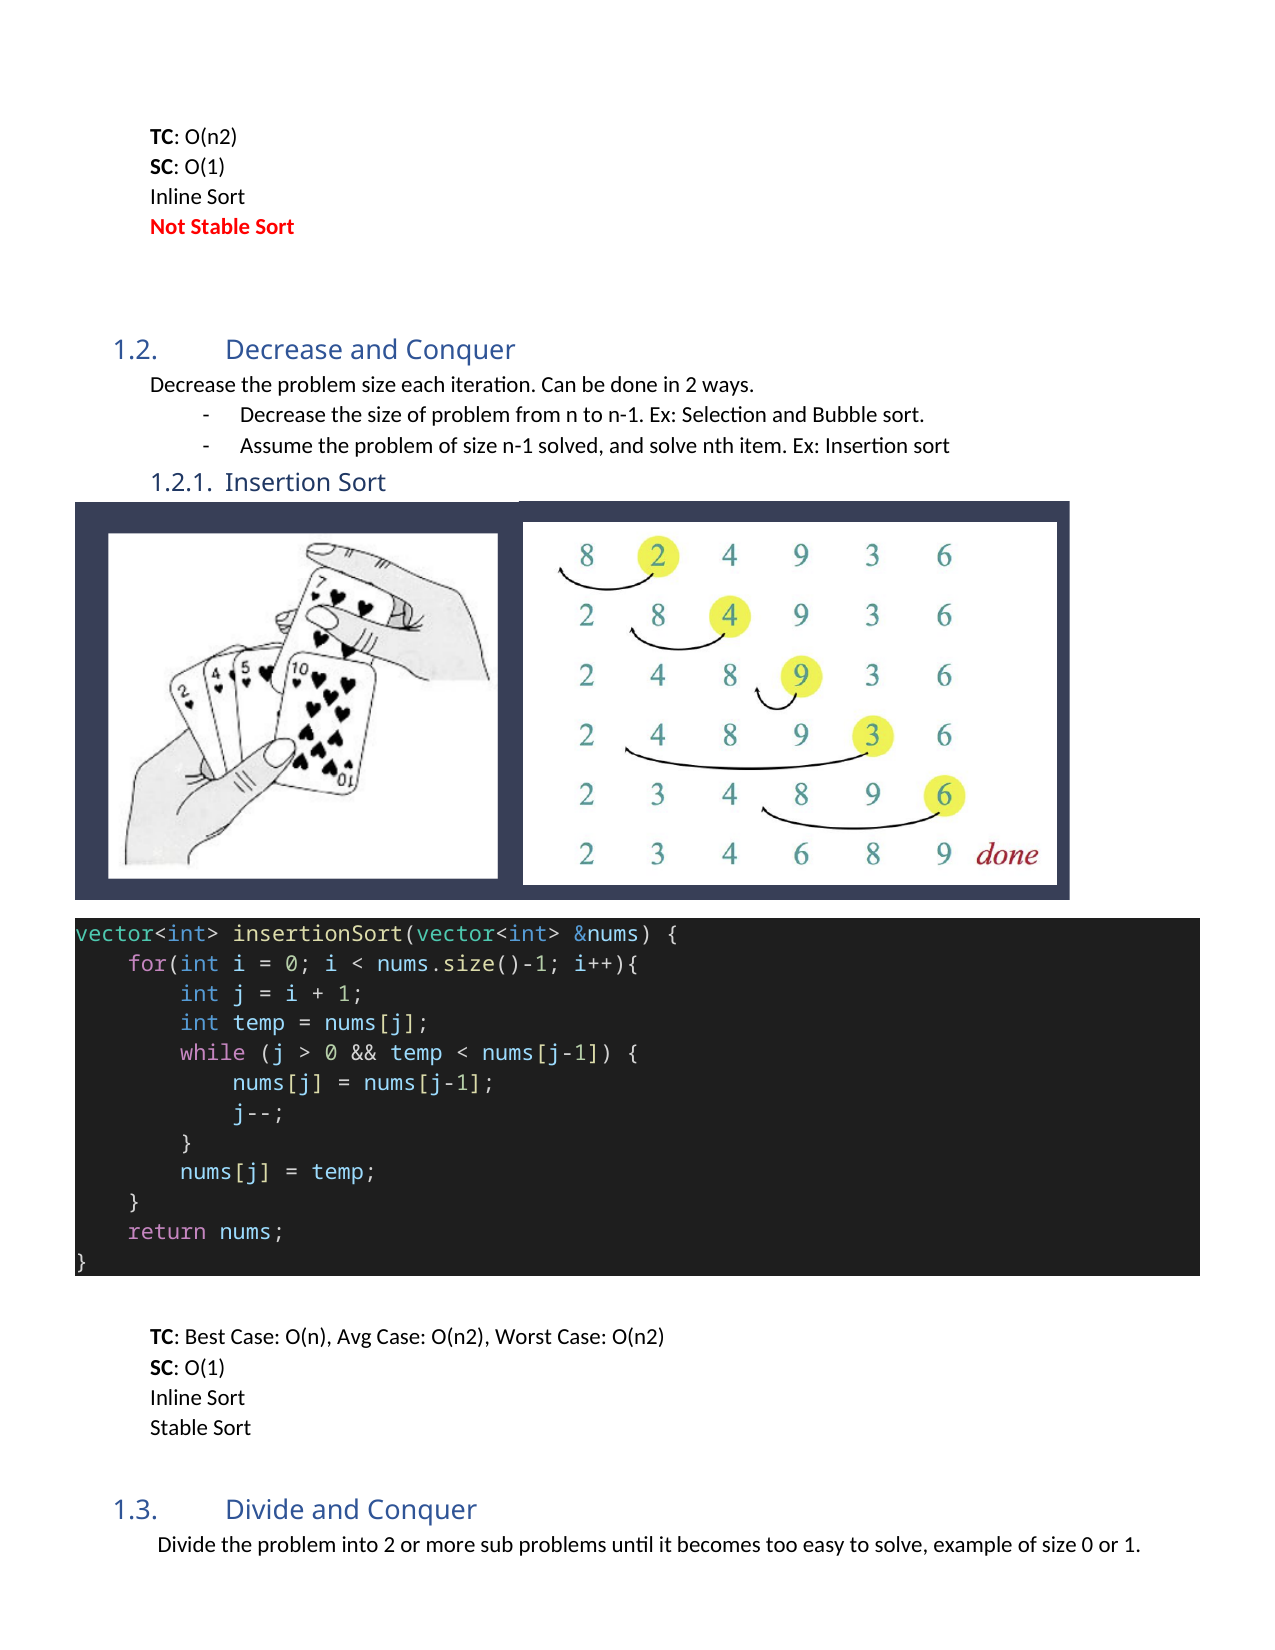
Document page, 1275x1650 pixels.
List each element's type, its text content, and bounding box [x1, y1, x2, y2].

text Inline Sort [150, 1383, 1200, 1411]
text Divide the problem into 2 or more sub problems until it becomes too easy to solve, example of size 0 or 1. [157, 1530, 1200, 1558]
text nums[j] = temp; [75, 1156, 1200, 1186]
text vector<int> insertionSort(vector<int> &nums) { [75, 918, 1200, 948]
text Decrease the problem size each iteration. Can be done in 2 ways. [150, 370, 1200, 398]
text Stable Sort [150, 1413, 1200, 1441]
text TC: Best Case: O(n), Avg Case: O(n2), Worst Case: O(n2) [150, 1322, 1200, 1350]
text TC: O(n2) [150, 122, 1200, 150]
text j--; [75, 1097, 1200, 1127]
text return nums; [75, 1216, 1200, 1246]
text nums[j] = nums[j-1]; [75, 1067, 1200, 1097]
text for(int i = 0; i < nums.size()-1; i++){ [75, 948, 1200, 978]
text SC: O(1) [150, 1353, 1200, 1381]
text } [75, 1246, 1200, 1276]
picture [75, 501, 1070, 900]
text SC: O(1) [150, 152, 1200, 180]
text } [75, 1186, 1200, 1216]
text } [75, 1127, 1200, 1156]
text while (j > 0 && temp < nums[j-1]) { [75, 1037, 1200, 1067]
text Inline Sort [150, 182, 1200, 210]
subtitle Decrease and Conquer [112, 331, 1200, 367]
text int j = i + 1; [75, 978, 1200, 1007]
list Assume the problem of size n-1 solved, and solve nth item. Ex: Insertion sort [202, 431, 1200, 459]
list Decrease the size of problem from n to n-1. Ex: Selection and Bubble sort. [202, 401, 1200, 428]
text Not Stable Sort [150, 212, 1200, 241]
subtitle Insertion Sort [150, 465, 1200, 499]
subtitle Divide and Conquer [112, 1490, 1200, 1527]
text int temp = nums[j]; [75, 1007, 1200, 1037]
